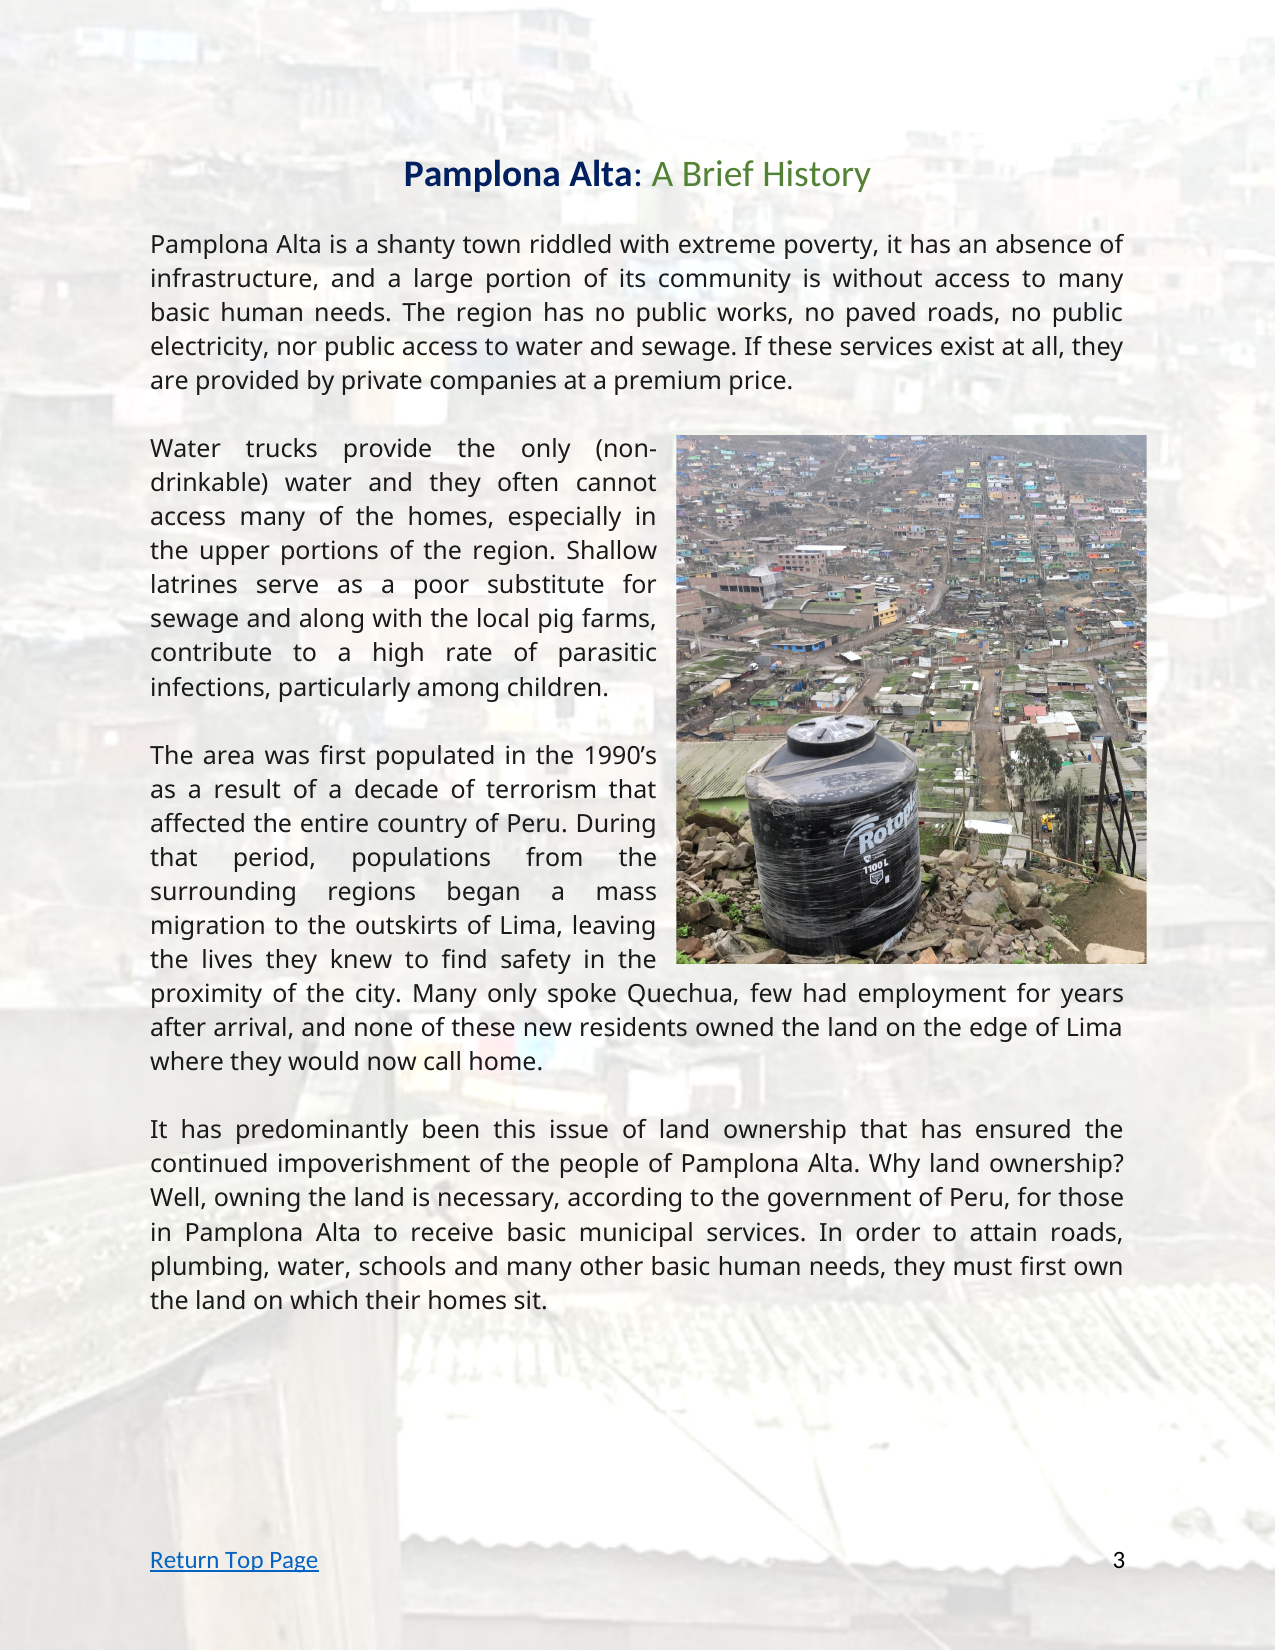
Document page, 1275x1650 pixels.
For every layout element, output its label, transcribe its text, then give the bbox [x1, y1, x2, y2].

text Water trucks provide the only (non-drinkable) water and they often cannot access many of the homes, especially in the upper portions of the region. Shallow latrines serve as a poor substitute for sewage and along with the local pig farms, contribute to a high rate of parasitic infections, particularly among children. [150, 431, 1125, 703]
text It has predominantly been this issue of land ownership that has ensured the continued impoverishment of the people of Pamplona Alta. Why land ownership? Well, owning the land is necessary, according to the government of Peru, for those in Pamplona Alta to receive basic municipal services. In order to attain roads, plumbing, water, schools and many other basic human needs, they must first own the land on which their homes sit. [150, 1112, 1125, 1316]
text Pamplona Alta: A Brief History [150, 150, 1125, 196]
text The area was first populated in the 1990’s as a result of a decade of terrorism that affected the entire country of Peru. During that period, populations from the surrounding regions began a mass migration to the outskirts of Lima, leaving the lives they knew to find safety in the proximity of the city. Many only spoke Quechua, few had employment for years after arrival, and none of these new residents owned the land on the edge of Lima where they would now call home. [150, 737, 1125, 1078]
picture [676, 435, 1147, 964]
text Pamplona Alta is a shanty town riddled with extreme poverty, it has an absence of infrastructure, and a large portion of its community is without access to many basic human needs. The region has no public works, no paved roads, no public electricity, nor public access to water and sewage. If these services exist at all, they are provided by private companies at a premium price. [150, 226, 1125, 397]
